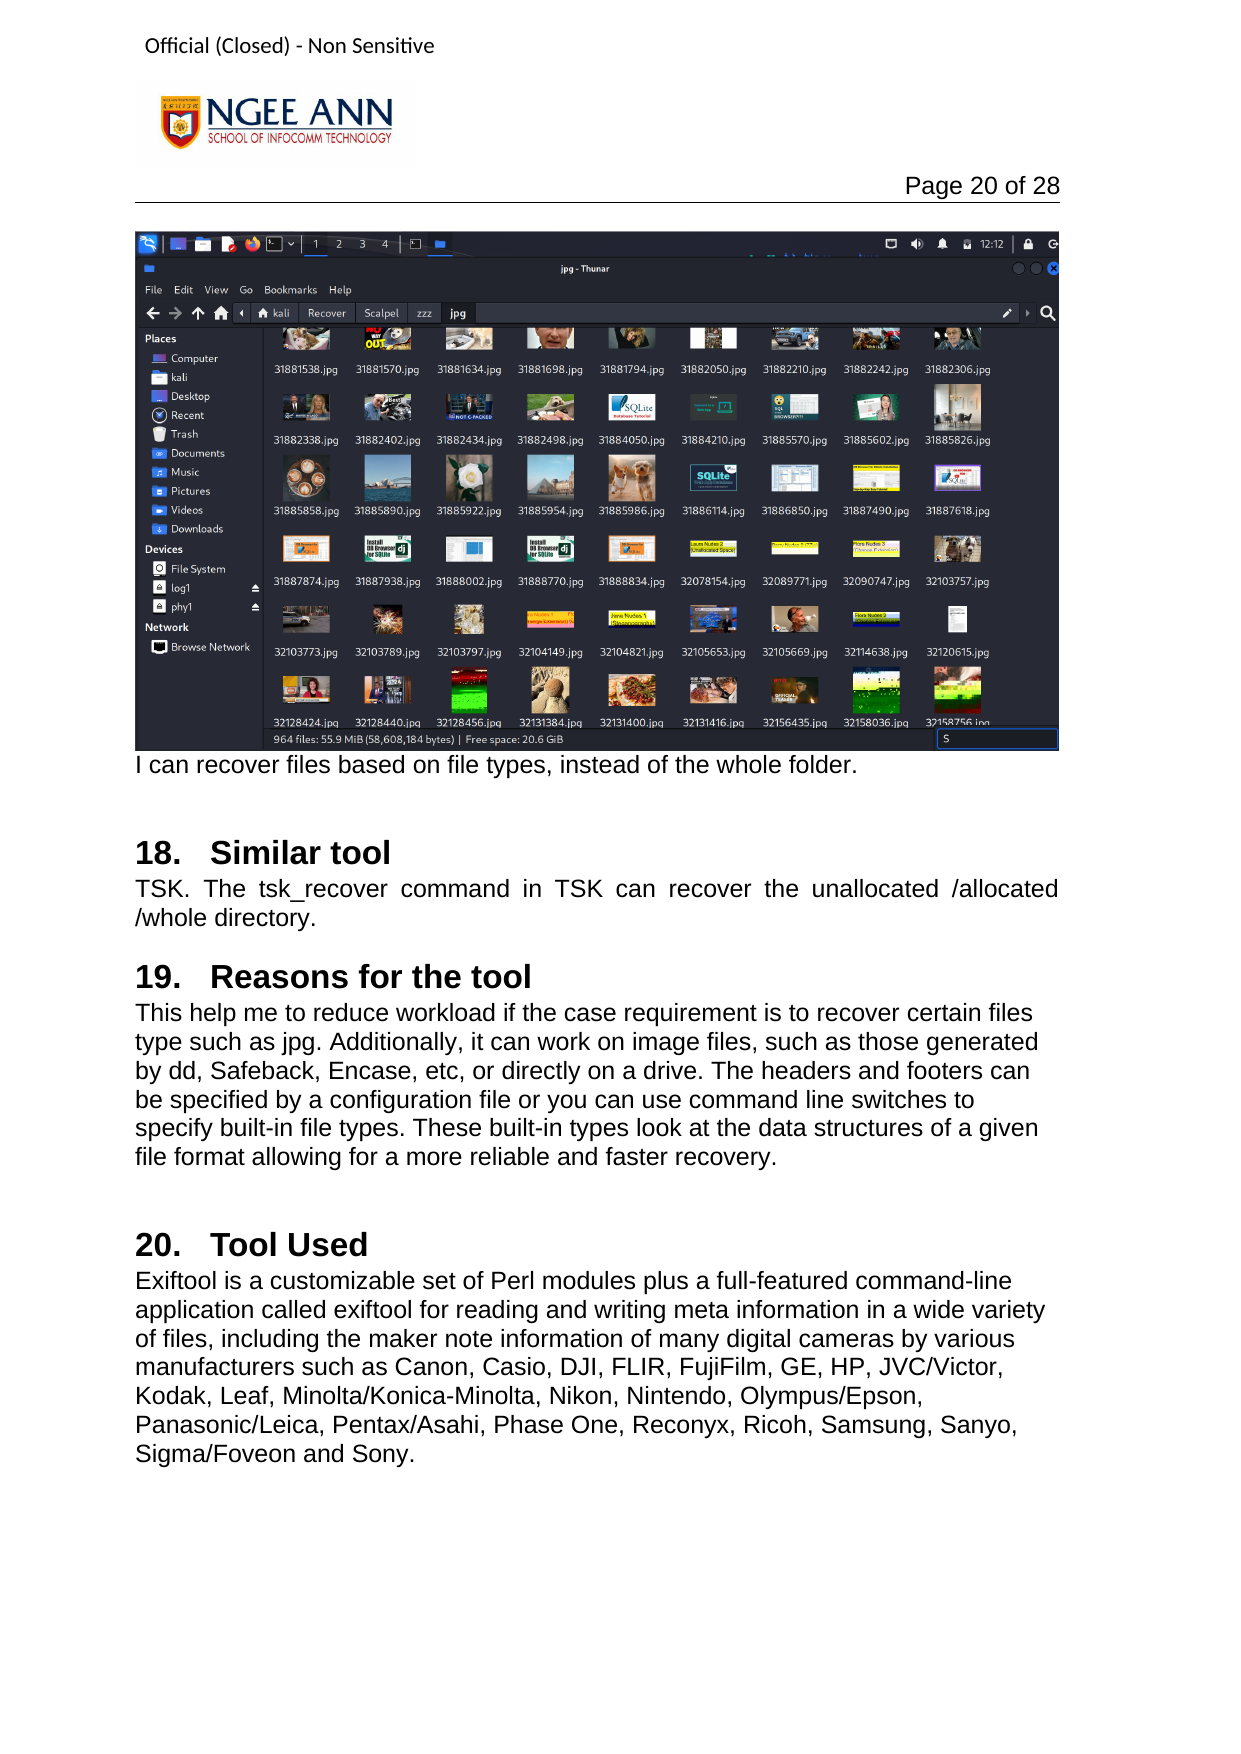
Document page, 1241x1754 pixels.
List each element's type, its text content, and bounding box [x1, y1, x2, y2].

text This help me to reduce workload if the case requirement is to recover certain files type such as jpg. Additionally, it can work on image files, such as those generated by dd, Safeback, Encase, etc, or directly on a drive. The headers and footers can be specified by a configuration file or you can use command line switches to specify built-in file types. These built-in types look at the data structures of a given file format allowing for a more reliable and faster recovery. [135, 998, 1060, 1171]
text Exiftool is a customizable set of Perl modules plus a full-featured command-line application called exiftool for reading and writing meta information in a wide variety of files, including the maker note information of many digital cameras by various manufacturers such as Canon, Casio, DJI, FLIR, FujiFilm, GE, HP, JVC/Victor, Kodak, Leaf, Minolta/Konica-Minolta, Nikon, Nintendo, Olympus/Epson, Panasonic/Leica, Pentax/Asahi, Phase One, Reconyx, Ricoh, Samsung, Sanyo, Sigma/Foveon and Sony. [135, 1266, 1060, 1467]
subtitle Similar tool [135, 833, 1060, 871]
text TSK. The tsk_recover command in TSK can recover the unallocated /allocated /whole directory. [135, 874, 1060, 932]
picture [135, 231, 1059, 751]
picture [135, 73, 417, 171]
subtitle Reasons for the tool [135, 957, 1060, 995]
subtitle Tool Used [135, 1225, 1060, 1263]
text I can recover files based on file types, instead of the whole folder. [135, 751, 1060, 779]
